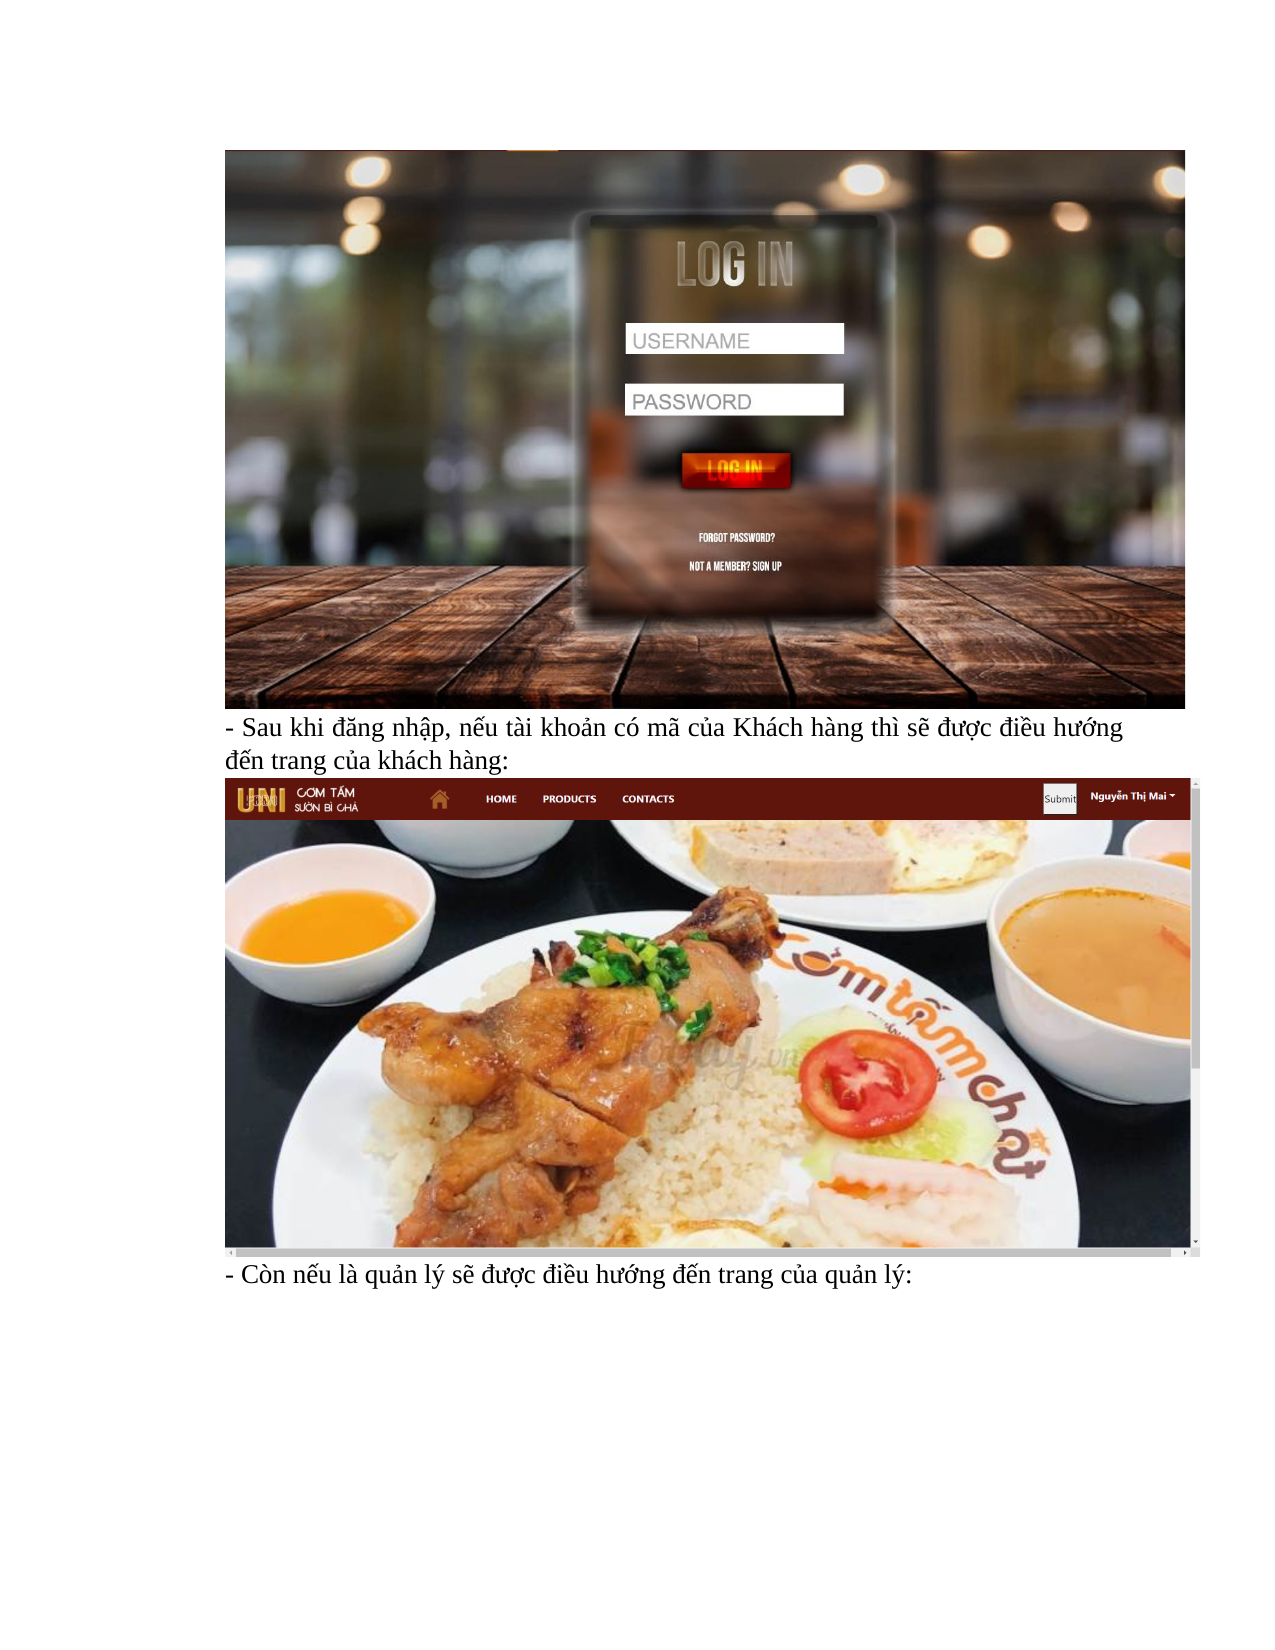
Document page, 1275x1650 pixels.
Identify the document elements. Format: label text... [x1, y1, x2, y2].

picture [225, 778, 1200, 1257]
picture [225, 150, 1185, 709]
text - Còn nếu là quản lý sẽ được điều hướng đến trang của quản lý: [225, 1258, 1125, 1290]
text - Sau khi đăng nhập, nếu tài khoản có mã của Khách hàng thì sẽ được điều hướng đến trang của khách hàng: [225, 711, 1125, 776]
